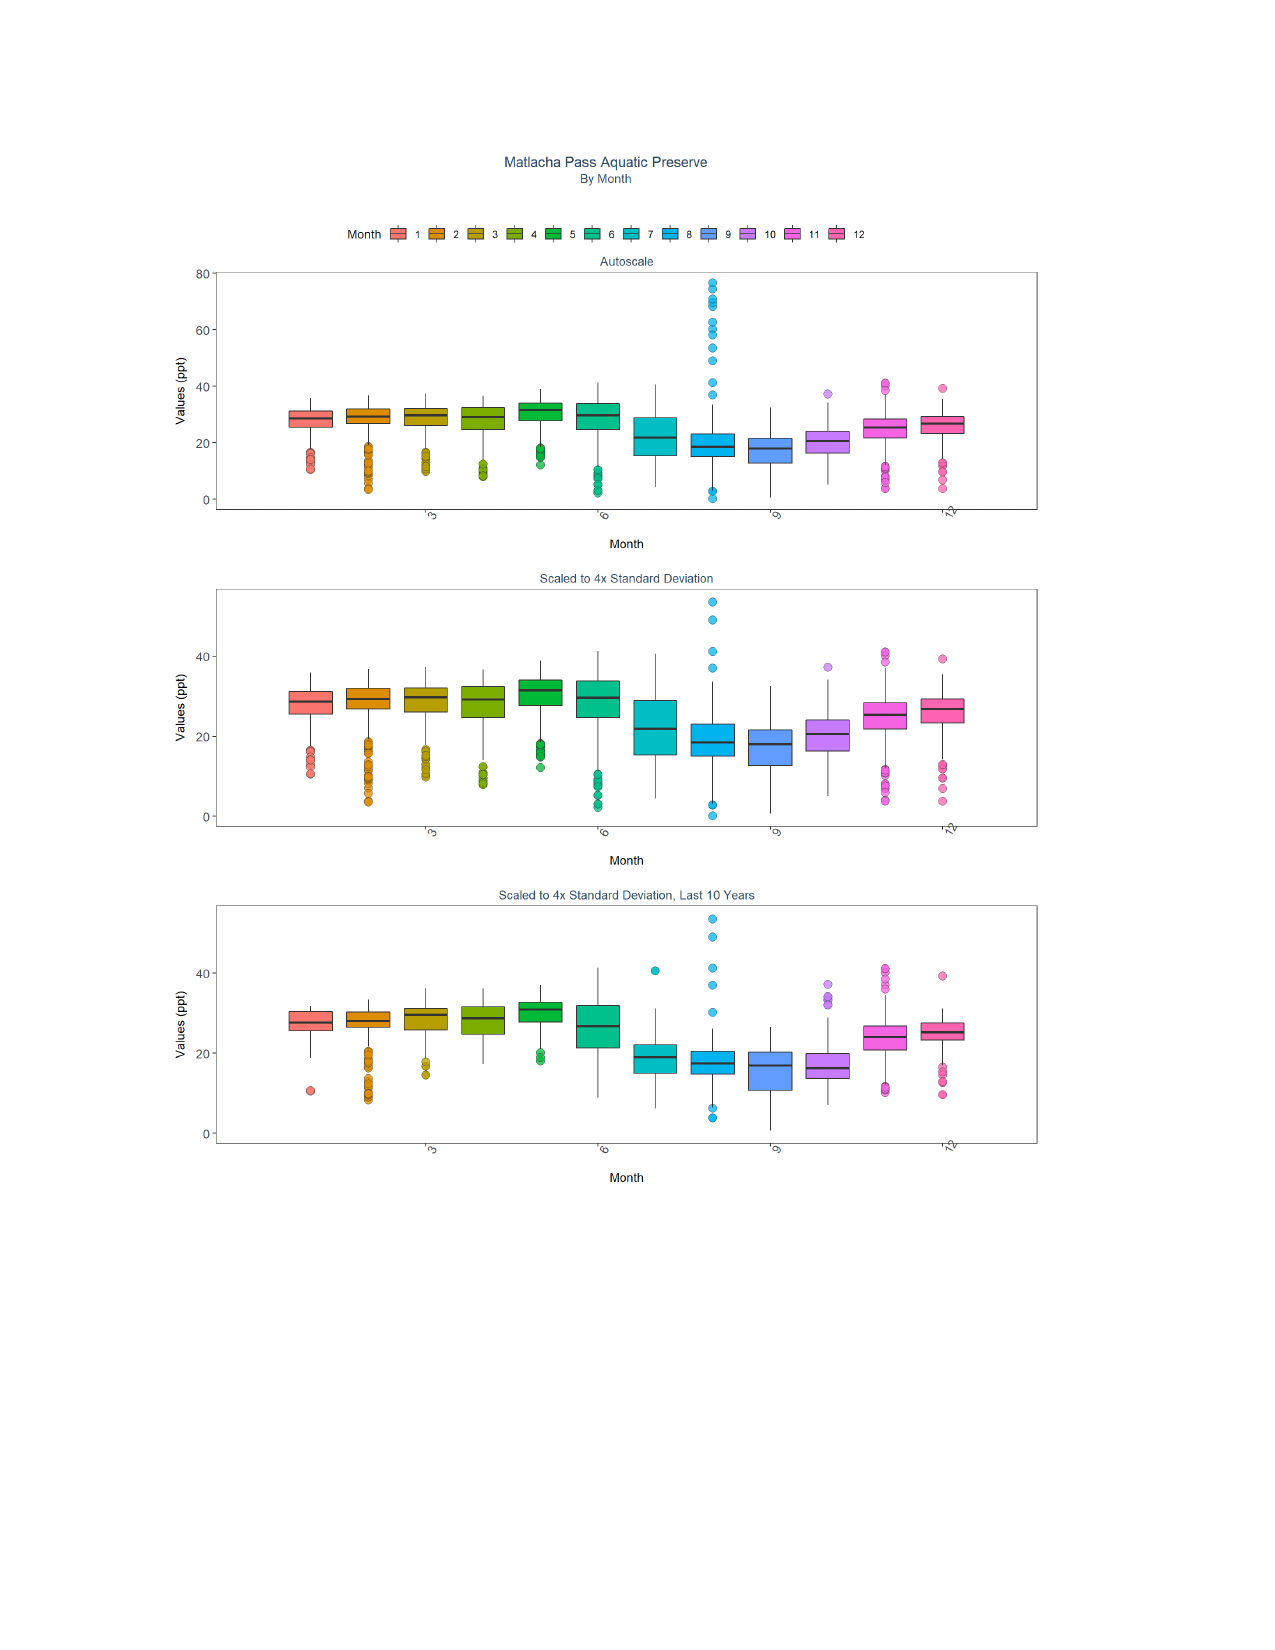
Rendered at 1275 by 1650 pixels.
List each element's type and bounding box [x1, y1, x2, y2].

picture [168, 150, 1044, 1200]
